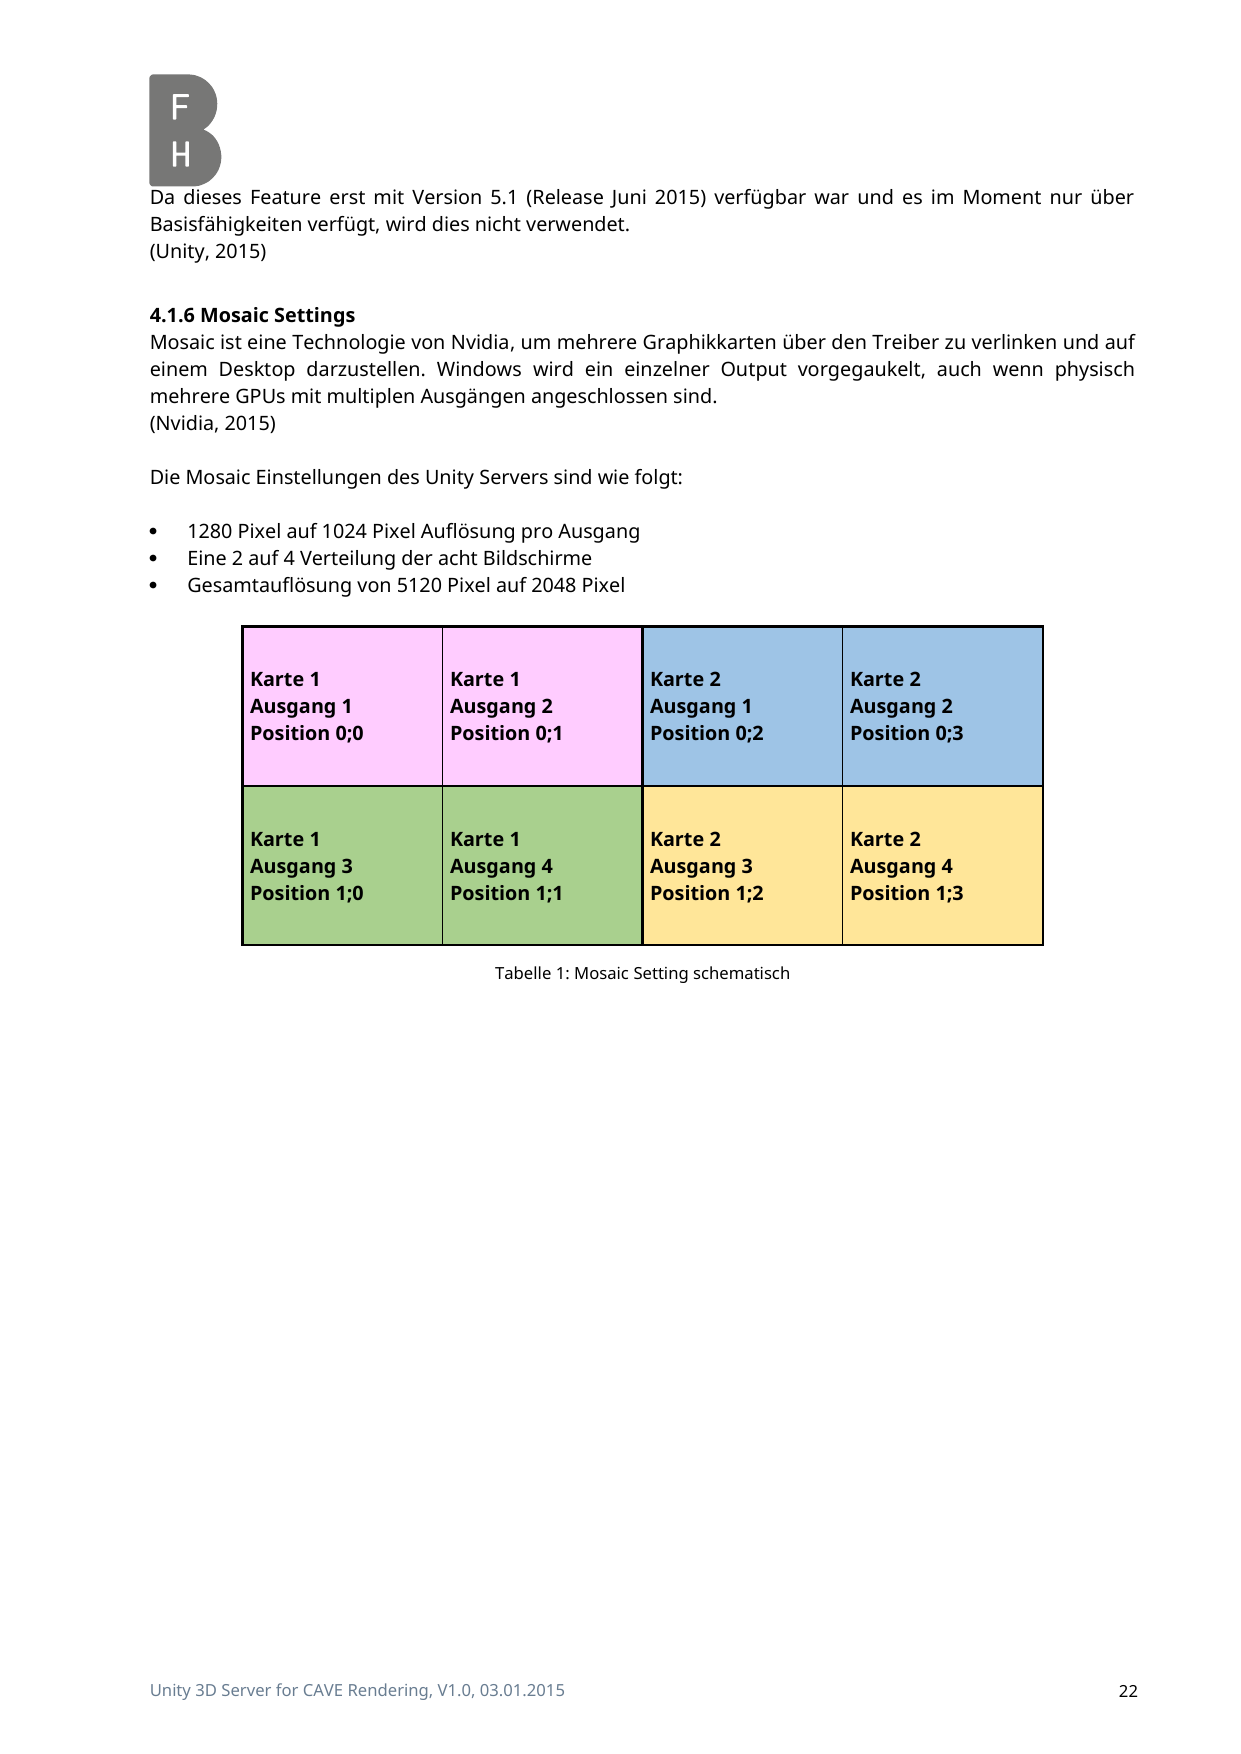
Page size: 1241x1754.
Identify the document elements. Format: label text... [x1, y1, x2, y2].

table_header Karte 2 Ausgang 1 Position 0;2 [644, 628, 842, 785]
text Die Mosaic Einstellungen des Unity Servers sind wie folgt: [149, 463, 1136, 490]
table_cell Karte 1 Ausgang 4 Position 1;1 [443, 787, 641, 944]
list 1280 Pixel auf 1024 Pixel Auflösung pro Ausgang [149, 517, 1136, 544]
table_cell Karte 2 Ausgang 4 Position 1;3 [843, 787, 1042, 944]
table_header Karte 2 Ausgang 2 Position 0;3 [843, 628, 1042, 785]
table_header Karte 1 Ausgang 2 Position 0;1 [443, 628, 641, 785]
text Mosaic ist eine Technologie von Nvidia, um mehrere Graphikkarten über den Treiber zu verlinken und auf einem Desktop darzustellen. Windows wird ein einzelner Output vorgegaukelt, auch wenn physisch mehrere GPUs mit multiplen Ausgängen angeschlossen sind. [149, 328, 1136, 409]
subtitle Mosaic Settings [149, 302, 1136, 328]
list Eine 2 auf 4 Verteilung der acht Bildschirme [149, 544, 1136, 571]
table_cell Karte 2 Ausgang 3 Position 1;2 [644, 787, 842, 944]
table_header Karte 1 Ausgang 1 Position 0;0 [244, 628, 442, 785]
text Da dieses Feature erst mit Version 5.1 (Release Juni 2015) verfügbar war und es im Moment nur über Basisfähigkeiten verfügt, wird dies nicht verwendet. [149, 183, 1136, 237]
list Gesamtauflösung von 5120 Pixel auf 2048 Pixel [149, 571, 1136, 598]
table_cell Karte 1 Ausgang 3 Position 1;0 [244, 787, 442, 944]
